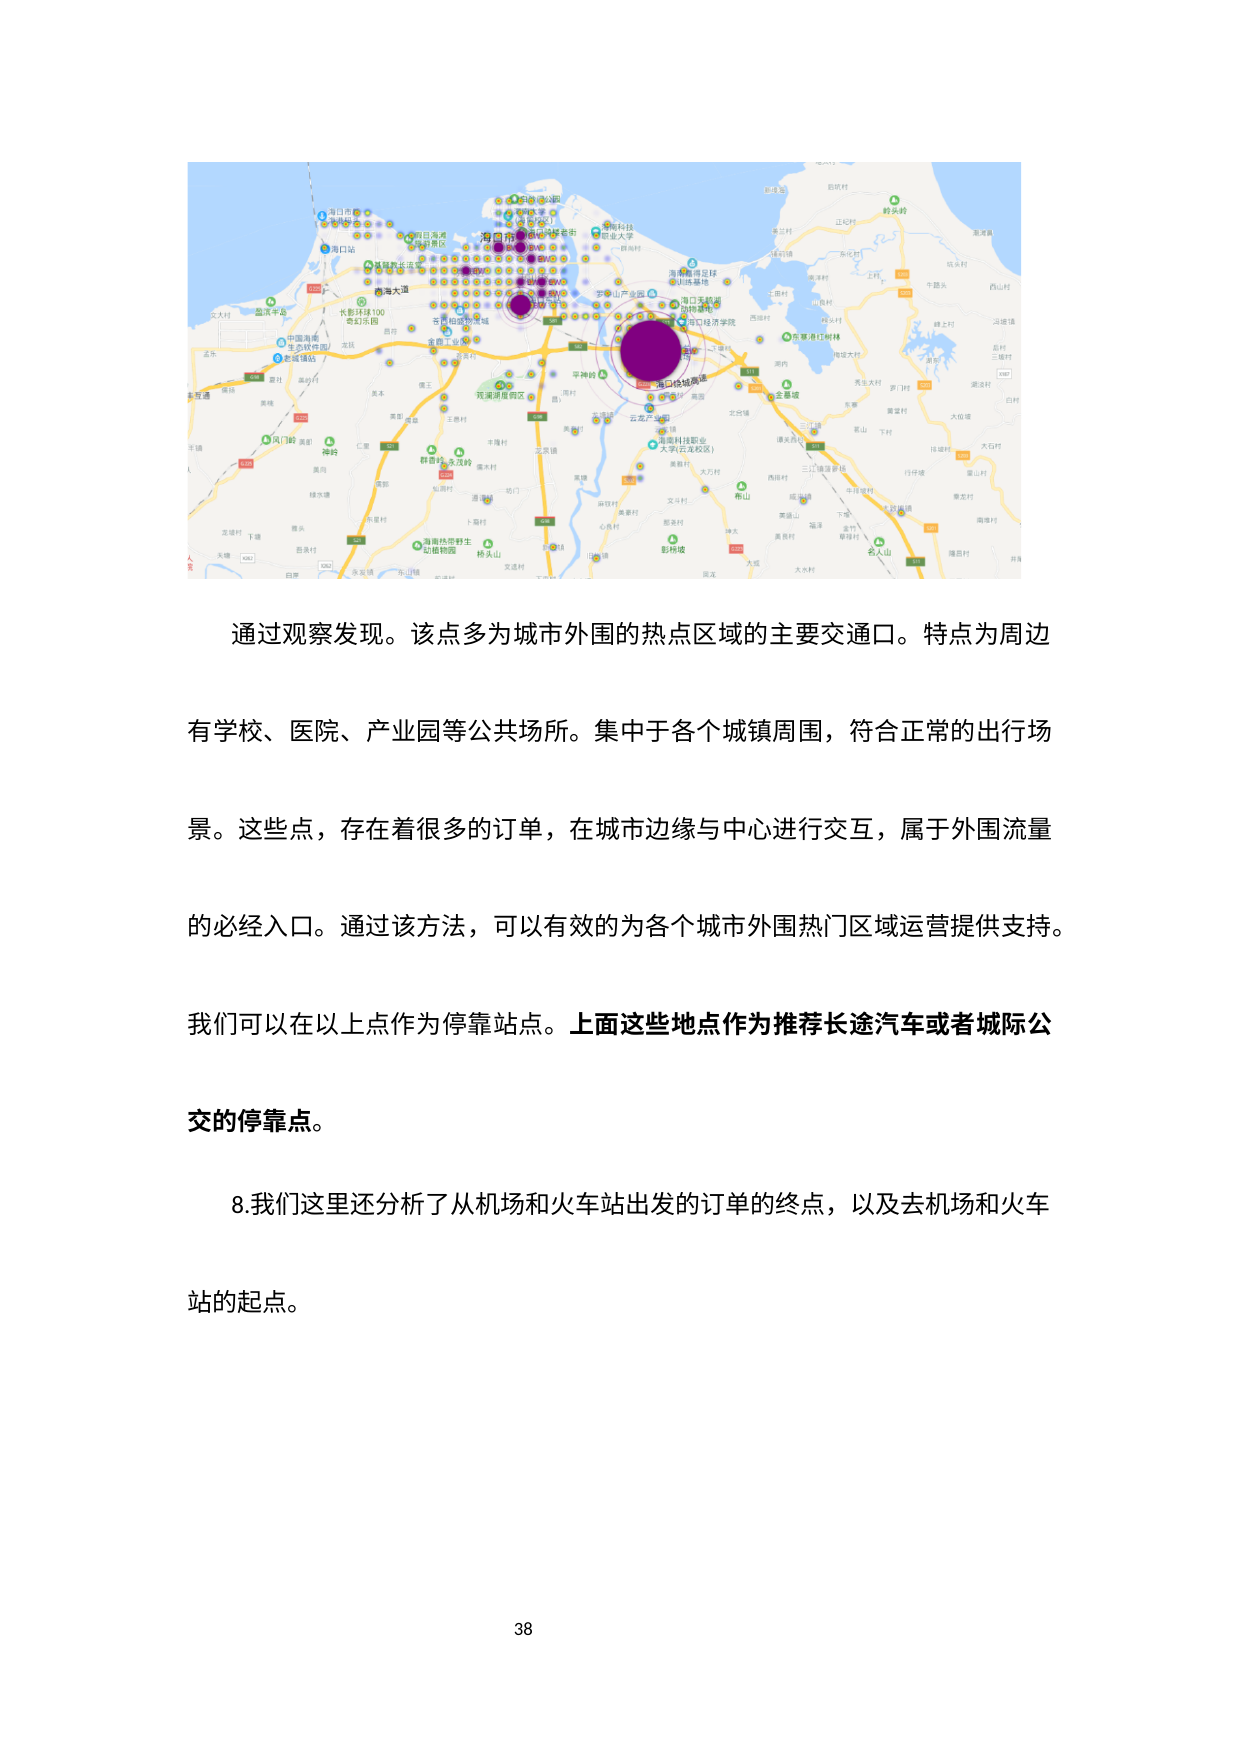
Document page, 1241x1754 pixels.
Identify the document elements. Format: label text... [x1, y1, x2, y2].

picture [187, 162, 1022, 579]
text 通过观察发现。该点多为城市外围的热点区域的主要交通口。特点为周边有学校、医院、产业园等公共场所。集中于各个城镇周围，符合正常的出行场景。这些点，存在着很多的订单，在城市边缘与中心进行交互，属于外围流量的必经入口。通过该方法，可以有效的为各个城市外围热门区域运营提供支持。我们可以在以上点作为停靠站点。上面这些地点作为推荐长途汽车或者城际公交的停靠点。 [187, 600, 1053, 1152]
text 8.我们这里还分析了从机场和火车站出发的订单的终点，以及去机场和火车站的起点。 [187, 1170, 1053, 1333]
